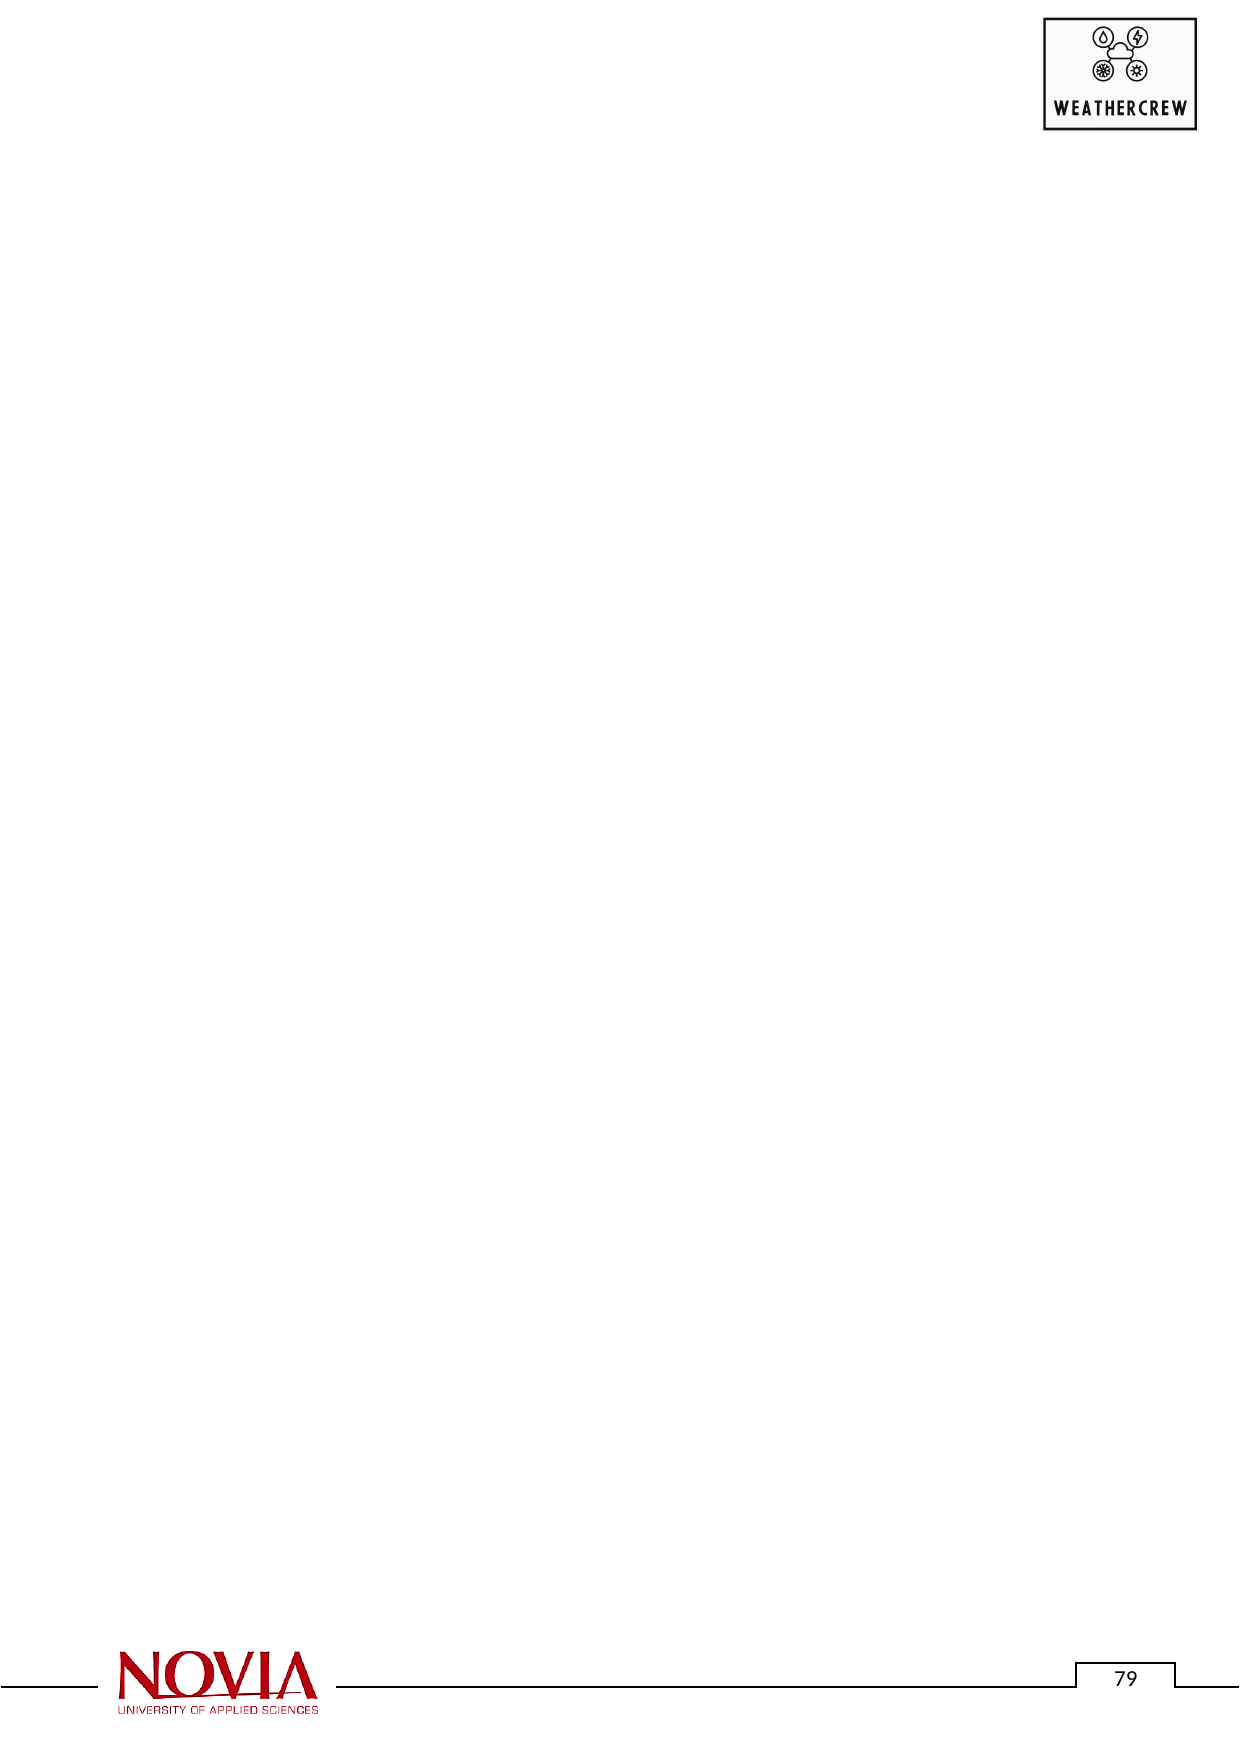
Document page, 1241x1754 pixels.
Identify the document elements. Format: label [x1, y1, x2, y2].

picture [98, 1638, 336, 1724]
picture [1041, 16, 1199, 132]
